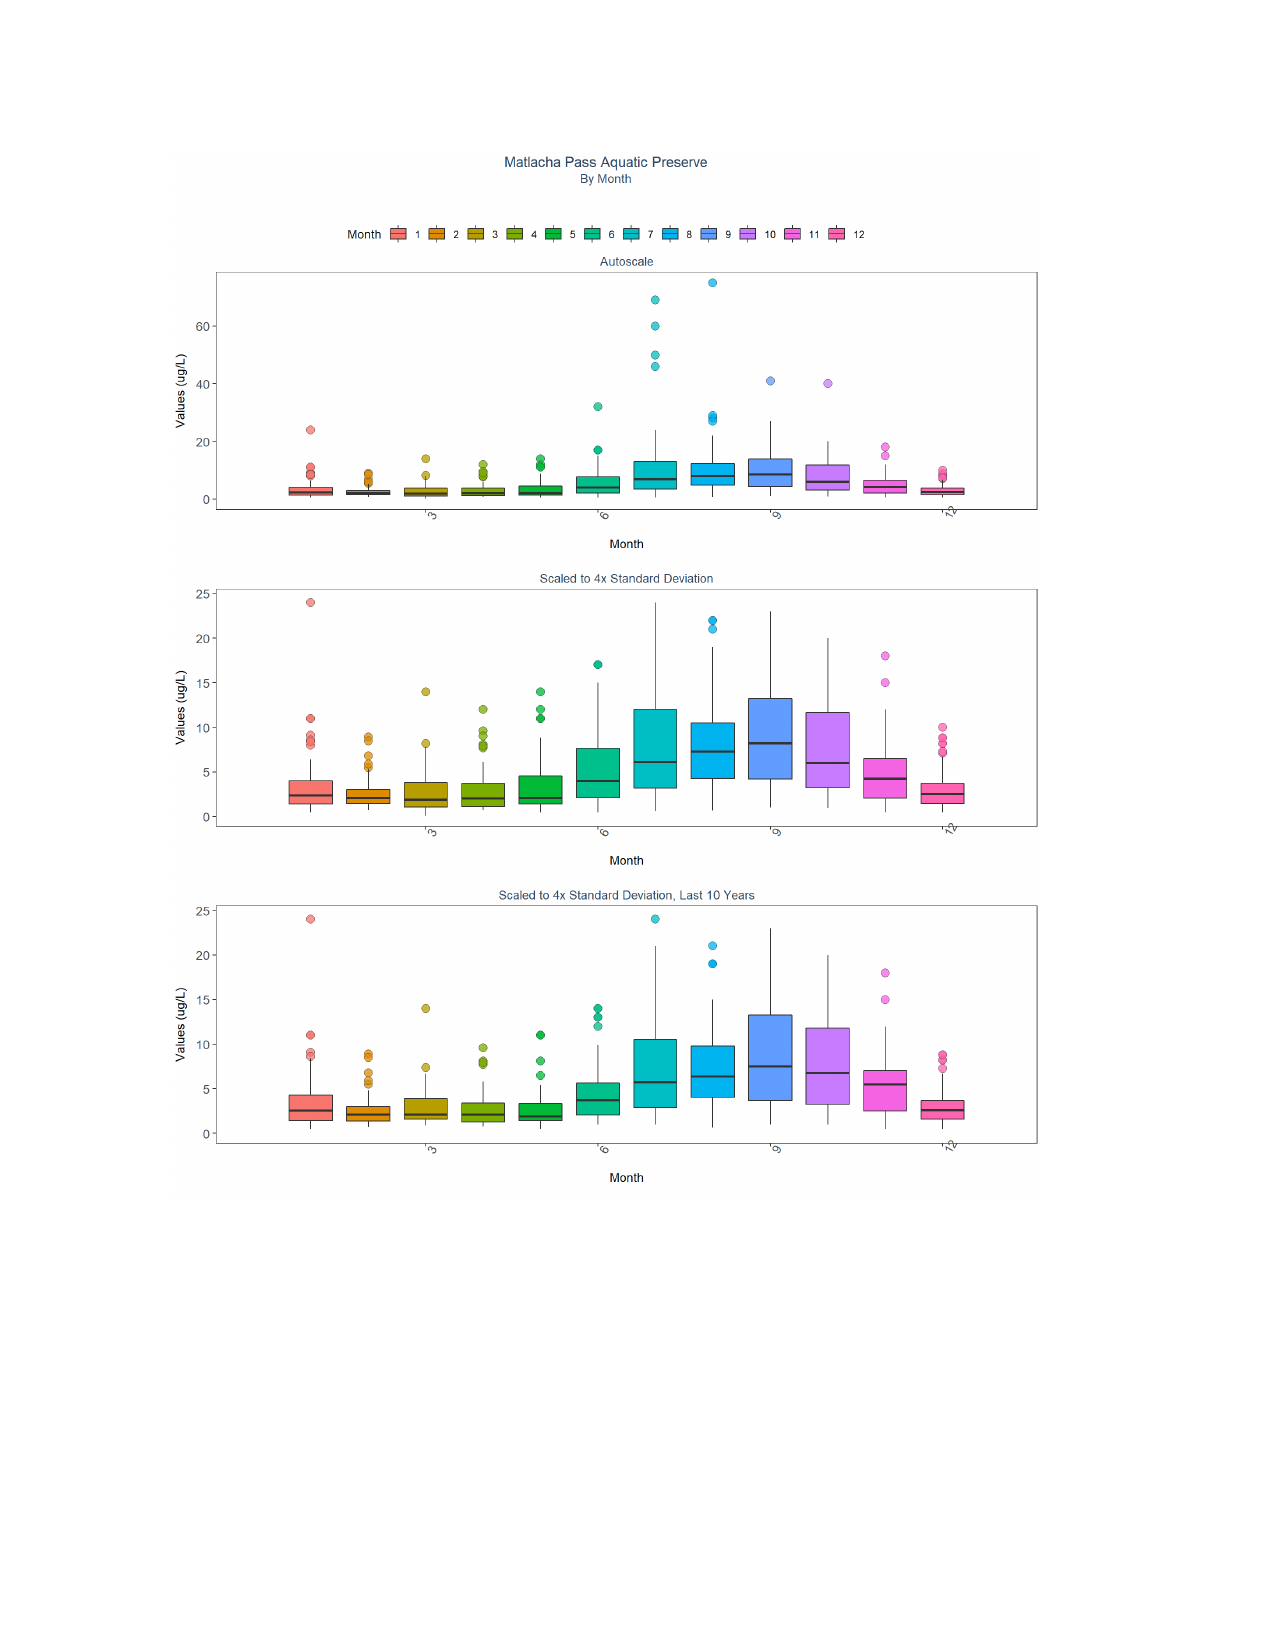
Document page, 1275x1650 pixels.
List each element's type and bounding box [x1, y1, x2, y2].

picture [168, 150, 1044, 1200]
